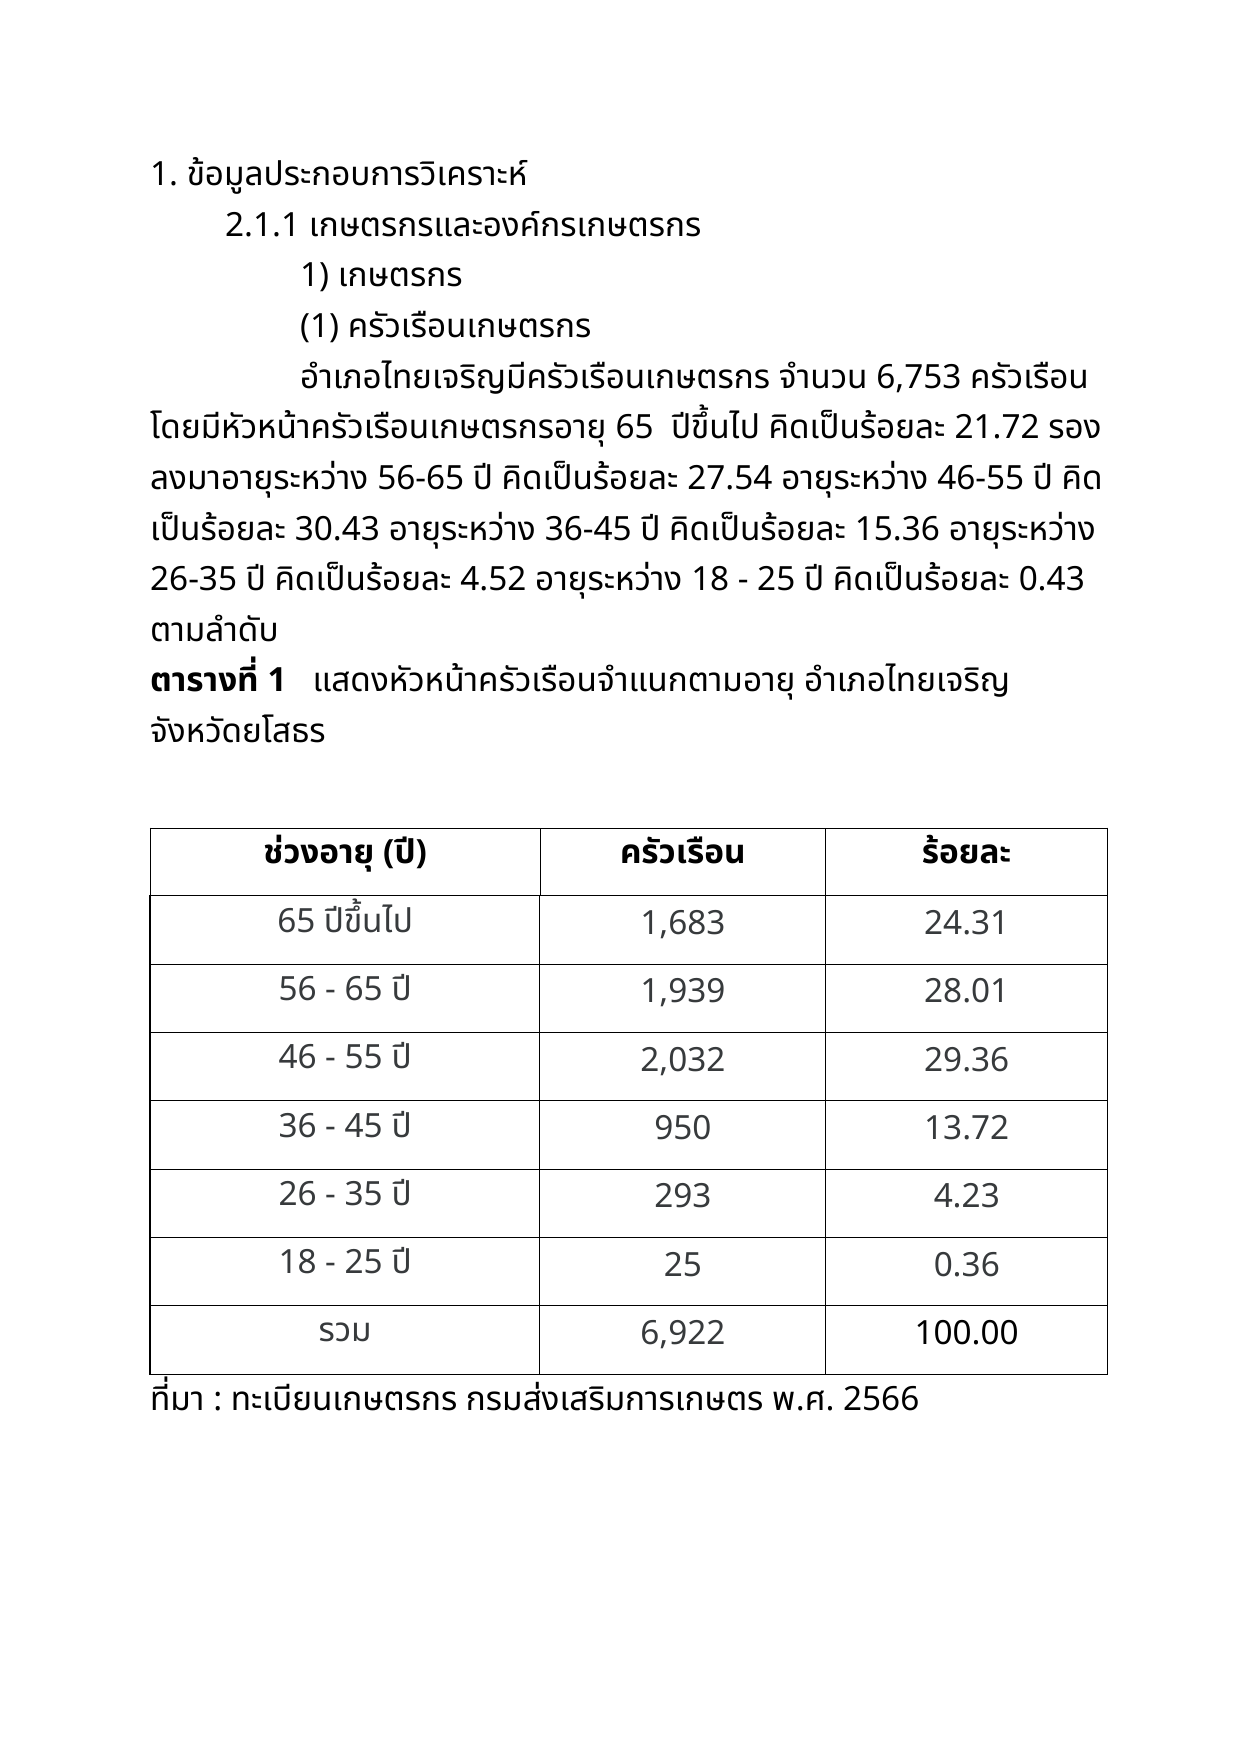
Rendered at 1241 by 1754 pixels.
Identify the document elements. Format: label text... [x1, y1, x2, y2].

table_cell 6,922 [540, 1306, 825, 1373]
table_cell 36 - 45 ปี [151, 1101, 539, 1169]
table_cell 65 ปีขึ้นไป [151, 896, 539, 964]
table_cell 46 - 55 ปี [151, 1033, 539, 1100]
table_cell 26 - 35 ปี [151, 1170, 539, 1237]
table_cell 0.36 [826, 1238, 1107, 1305]
table_cell 56 - 65 ปี [151, 965, 539, 1032]
table_cell 29.36 [826, 1033, 1107, 1100]
table_cell 1,683 [540, 896, 825, 964]
table_cell 28.01 [826, 965, 1107, 1032]
table_header ช่วงอายุ (ปี) [151, 829, 540, 895]
text 2.1.1 เกษตรกรและองค์กรเกษตรกร [150, 201, 1107, 251]
table_cell รวม [151, 1306, 539, 1373]
table_cell 2,032 [540, 1033, 825, 1100]
table_header ร้อยละ [826, 829, 1107, 895]
table_cell 293 [540, 1170, 825, 1237]
text ที่มา : ทะเบียนเกษตรกร กรมส่งเสริมการเกษตร พ.ศ. 2566 [150, 1375, 1107, 1425]
table_cell 4.23 [826, 1170, 1107, 1237]
table_cell 1,939 [540, 965, 825, 1032]
text 1) เกษตรกร [150, 251, 1107, 302]
table_header ครัวเรือน [541, 829, 825, 895]
text (1) ครัวเรือนเกษตรกร [150, 302, 1107, 352]
table_cell 24.31 [826, 896, 1107, 964]
table_cell 25 [540, 1238, 825, 1305]
text ตารางที่ 1 แสดงหัวหน้าครัวเรือนจำแนกตามอายุ อำเภอไทยเจริญ จังหวัดยโสธร [150, 656, 1107, 757]
text 1. ข้อมูลประกอบการวิเคราะห์ [150, 150, 1107, 201]
table_cell 100.00 [826, 1306, 1107, 1373]
table_cell 950 [540, 1101, 825, 1169]
text อำเภอไทยเจริญมีครัวเรือนเกษตรกร จำนวน 6,753 ครัวเรือน โดยมีหัวหน้าครัวเรือนเกษตรกรอายุ 65 ปีขึ้นไป คิดเป็นร้อยละ 21.72 รองลงมาอายุระหว่าง 56-65 ปี คิดเป็นร้อยละ 27.54 อายุระหว่าง 46-55 ปี คิดเป็นร้อยละ 30.43 อายุระหว่าง 36-45 ปี คิดเป็นร้อยละ 15.36 อายุระหว่าง 26-35 ปี คิดเป็นร้อยละ 4.52 อายุระหว่าง 18 - 25 ปี คิดเป็นร้อยละ 0.43 ตามลำดับ [150, 352, 1107, 656]
table_cell 18 - 25 ปี [151, 1238, 539, 1305]
table_cell 13.72 [826, 1101, 1107, 1169]
